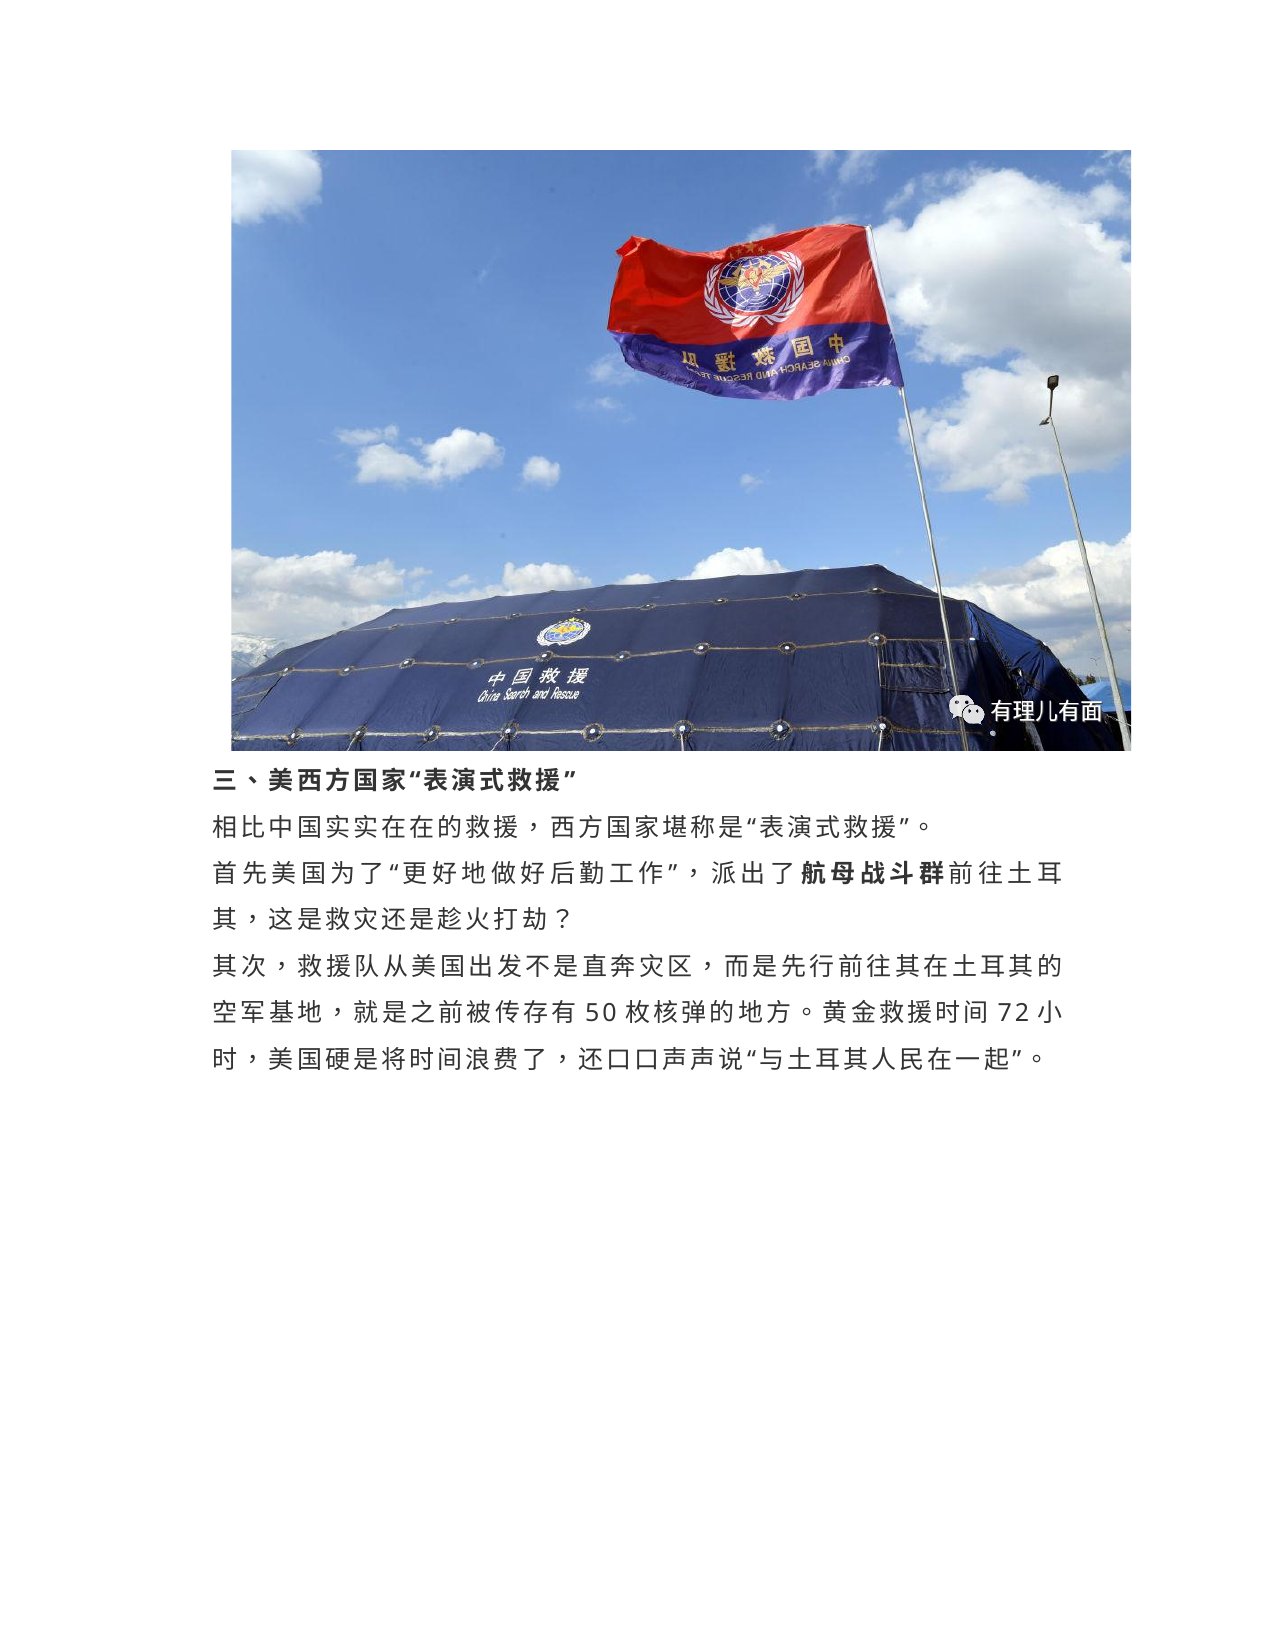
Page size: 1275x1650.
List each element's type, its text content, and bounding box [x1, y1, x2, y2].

text 三、美西方国家“表演式救援” [212, 750, 1062, 797]
picture [231, 150, 1132, 751]
text 相比中国实实在在的救援，西方国家堪称是“表演式救援”。 [212, 797, 1062, 843]
text 其次，救援队从美国出发不是直奔灾区，而是先行前往其在土耳其的空军基地，就是之前被传存有50枚核弹的地方。黄金救援时间72小时，美国硬是将时间浪费了，还口口声声说“与土耳其人民在一起”。 [212, 936, 1062, 1076]
text 首先美国为了“更好地做好后勤工作”，派出了航母战斗群前往土耳其，这是救灾还是趁火打劫？ [212, 843, 1062, 936]
